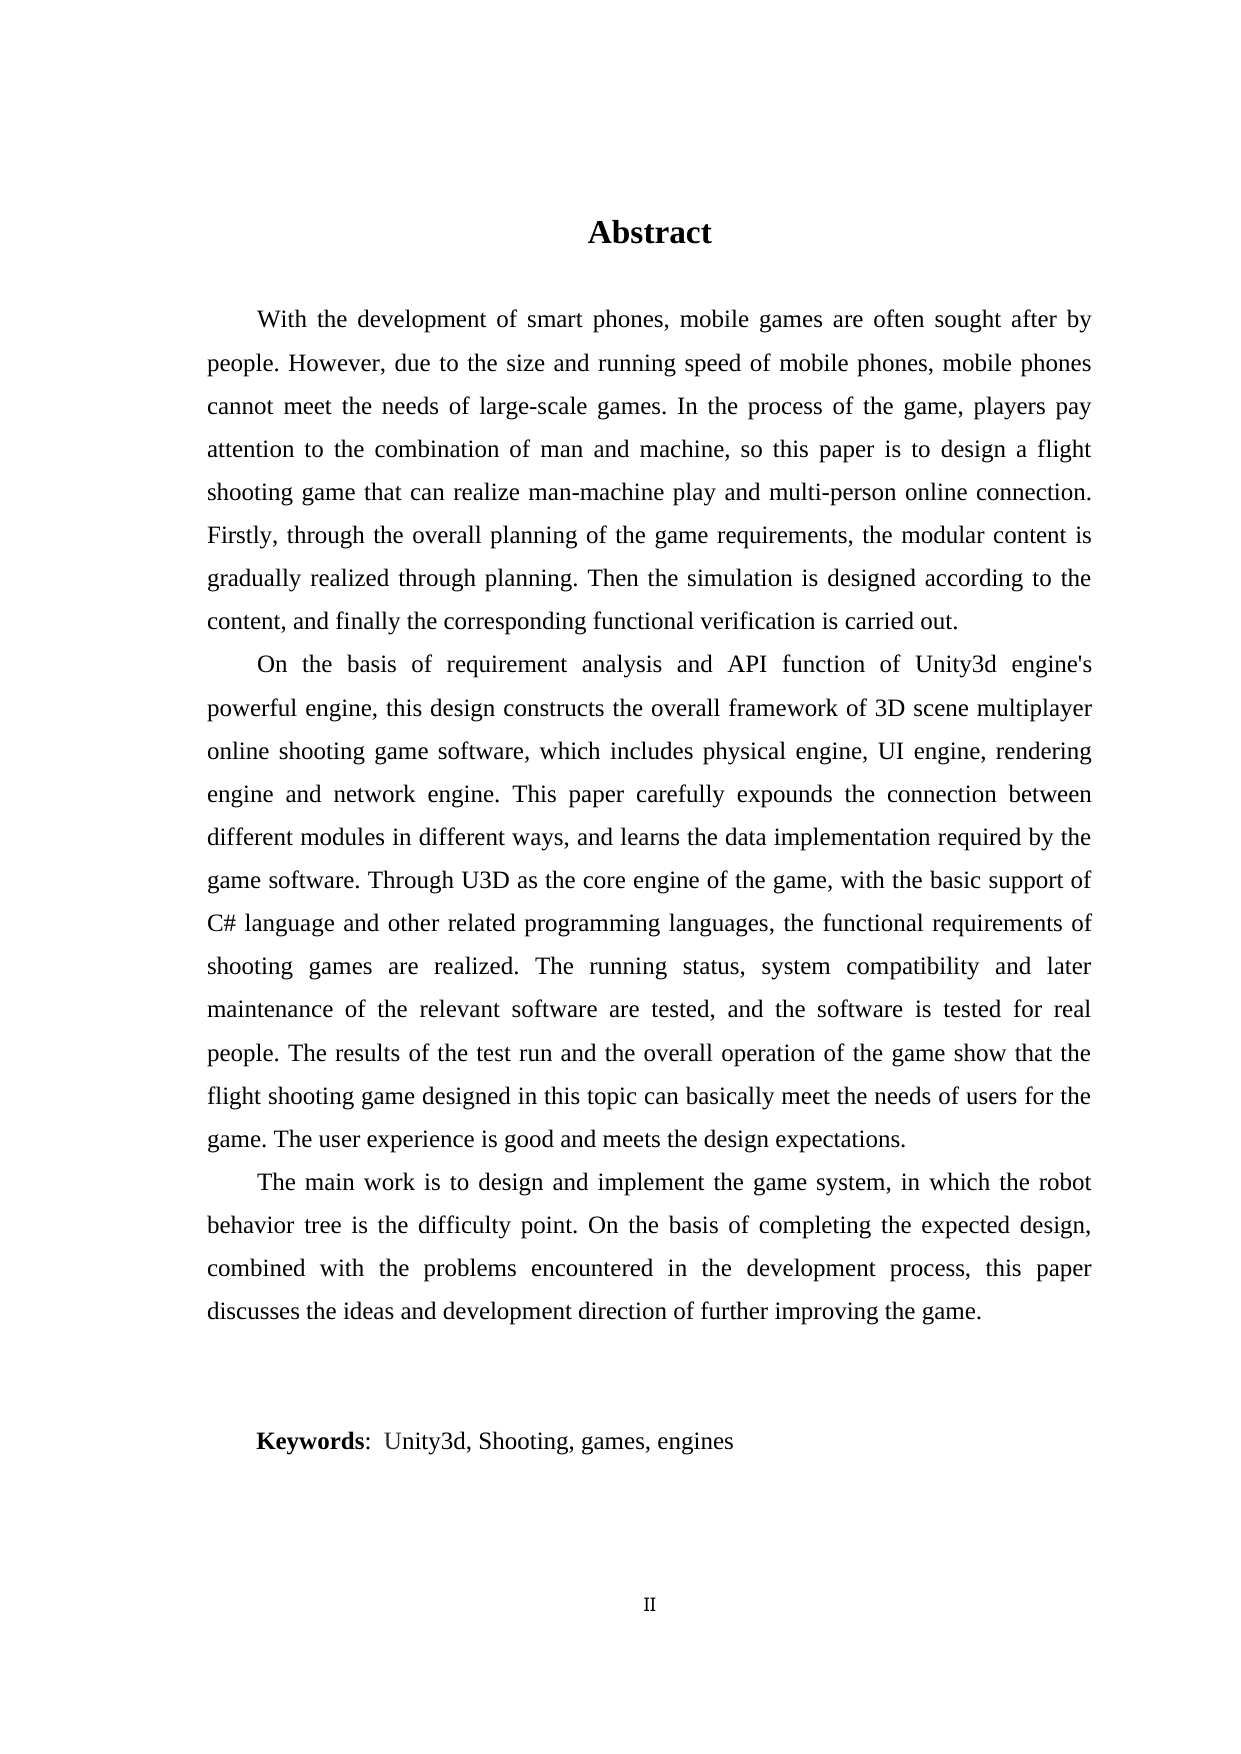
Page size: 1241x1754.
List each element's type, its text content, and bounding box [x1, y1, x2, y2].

text On the basis of requirement analysis and API function of Unity3d engine's powerful engine, this design constructs the overall framework of 3D scene multiplayer online shooting game software, which includes physical engine, UI engine, rendering engine and network engine. This paper carefully expounds the connection between different modules in different ways, and learns the data implementation required by the game software. Through U3D as the core engine of the game, with the basic support of C# language and other related programming languages, the functional requirements of shooting games are realized. The running status, system compatibility and later maintenance of the relevant software are tested, and the software is tested for real people. The results of the test run and the overall operation of the game show that the flight shooting game designed in this topic can basically meet the needs of users for the game. The user experience is good and meets the design expectations. [207, 649, 1092, 1153]
text The main work is to design and implement the game system, in which the robot behavior tree is the difficulty point. On the basis of completing the expected design, combined with the problems encountered in the development process, this paper discusses the ideas and development direction of further improving the game. [207, 1167, 1092, 1325]
text Keywords: Unity3d, Shooting, games, engines [207, 1426, 1092, 1454]
text With the development of smart phones, mobile games are often sought after by people. However, due to the size and running speed of mobile phones, mobile phones cannot meet the needs of large-scale games. In the process of the game, players pay attention to the combination of man and machine, so this paper is to design a flight shooting game that can realize man-machine play and multi-person online connection. Firstly, through the overall planning of the game requirements, the modular content is gradually realized through planning. Then the simulation is designed according to the content, and finally the corresponding functional verification is carried out. [207, 304, 1092, 635]
text Abstract [207, 213, 1092, 251]
